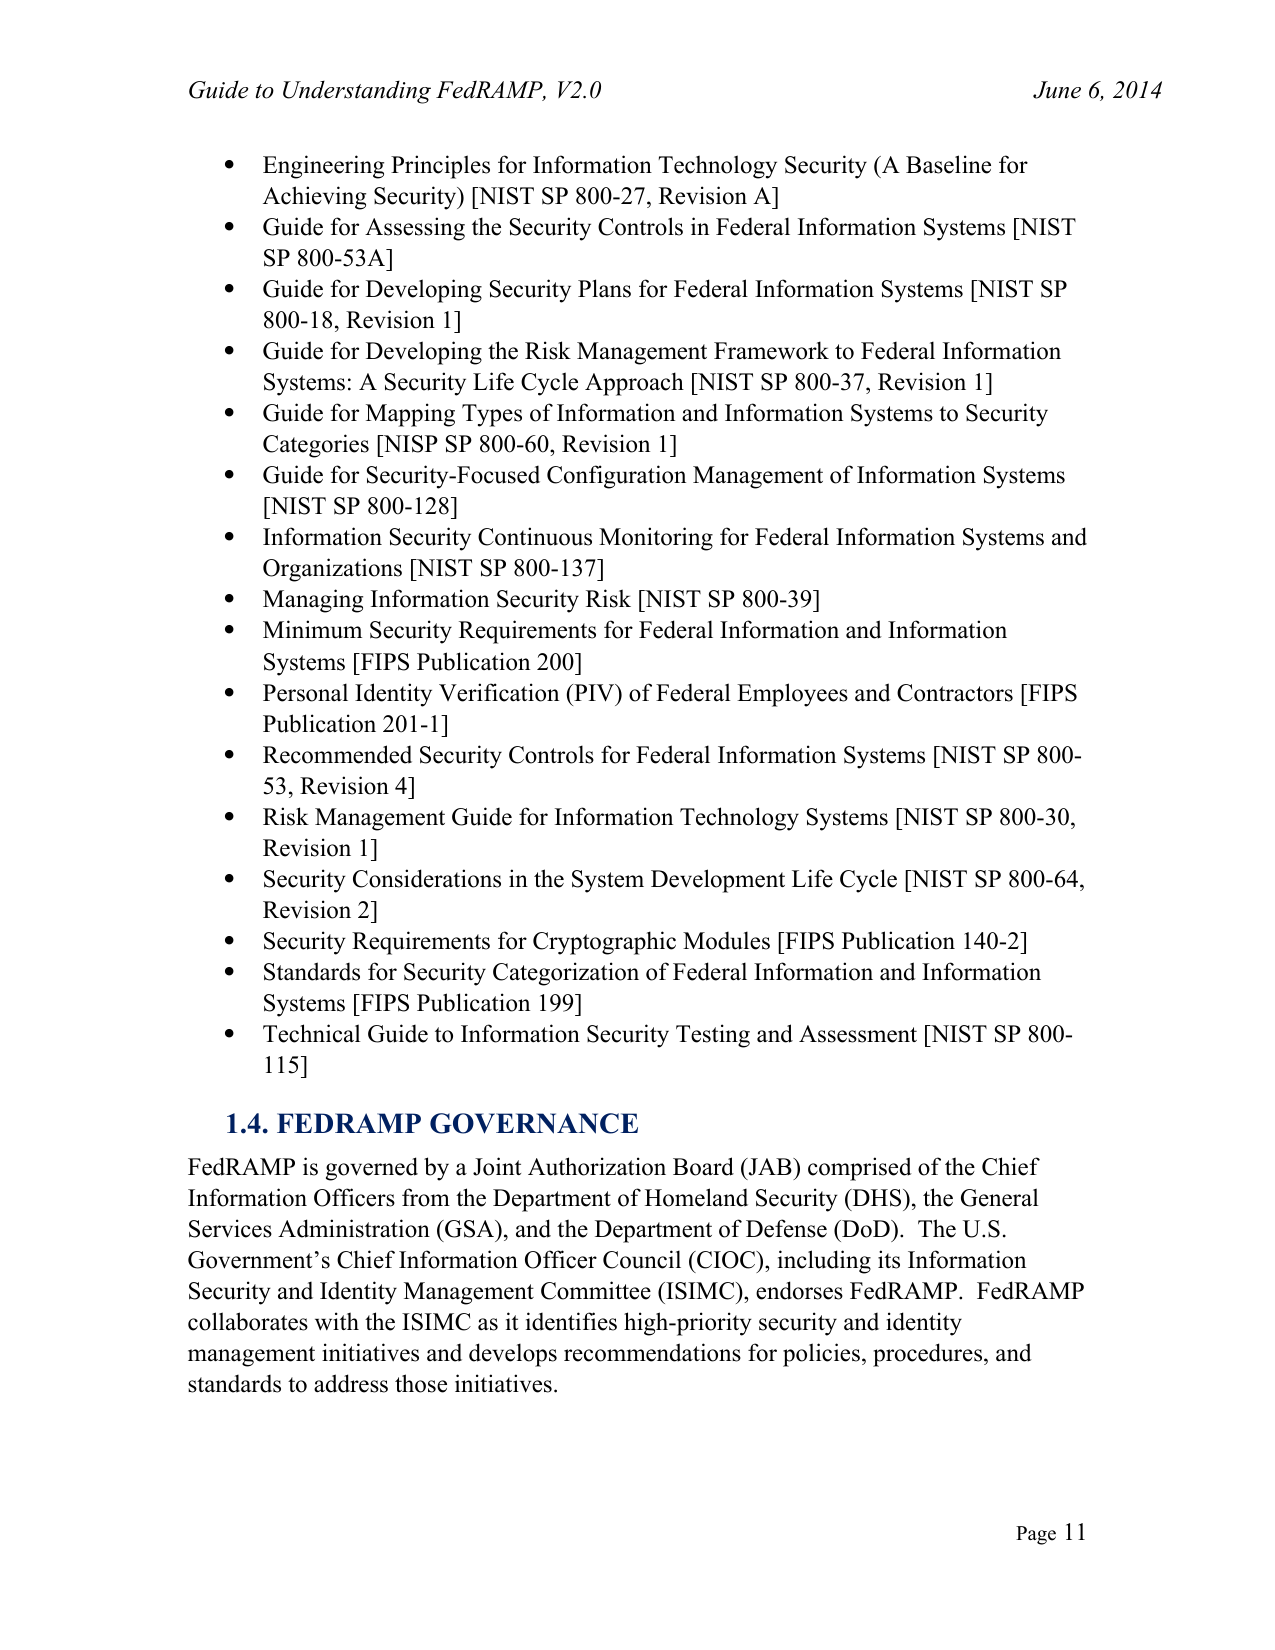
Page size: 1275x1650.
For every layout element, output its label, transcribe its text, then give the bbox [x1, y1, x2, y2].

list FedRAMP Governance [187, 1106, 1087, 1140]
list Managing Information Security Risk [NIST SP 800-39] [225, 584, 1087, 613]
list Risk Management Guide for Information Technology Systems [NIST SP 800-30, Revision 1] [225, 802, 1087, 862]
list Guide for Developing the Risk Management Framework to Federal Information Systems: A Security Life Cycle Approach [NIST SP 800-37, Revision 1] [225, 336, 1087, 396]
list Security Considerations in the System Development Life Cycle [NIST SP 800-64, Revision 2] [225, 864, 1087, 924]
list Information Security Continuous Monitoring for Federal Information Systems and Organizations [NIST SP 800-137] [225, 522, 1087, 582]
list Personal Identity Verification (PIV) of Federal Employees and Contractors [FIPS Publication 201-1] [225, 678, 1087, 737]
list Recommended Security Controls for Federal Information Systems [NIST SP 800-53, Revision 4] [225, 740, 1087, 799]
list Minimum Security Requirements for Federal Information and Information Systems [FIPS Publication 200] [225, 616, 1087, 675]
list Technical Guide to Information Security Testing and Assessment [NIST SP 800-115] [225, 1019, 1087, 1079]
list Guide for Security-Focused Configuration Management of Information Systems [NIST SP 800-128] [225, 460, 1087, 520]
list Standards for Security Categorization of Federal Information and Information Systems [FIPS Publication 199] [225, 957, 1087, 1017]
list Guide for Assessing the Security Controls in Federal Information Systems [NIST SP 800-53A] [225, 212, 1087, 272]
list Guide for Developing Security Plans for Federal Information Systems [NIST SP 800-18, Revision 1] [225, 274, 1087, 334]
list Security Requirements for Cryptographic Modules [FIPS Publication 140-2] [225, 926, 1087, 955]
list Guide for Mapping Types of Information and Information Systems to Security Categories [NISP SP 800-60, Revision 1] [225, 398, 1087, 458]
list Engineering Principles for Information Technology Security (A Baseline for Achieving Security) [NIST SP 800-27, Revision A] [225, 150, 1087, 210]
text FedRAMP is governed by a Joint Authorization Board (JAB) comprised of the Chief Information Officers from the Department of Homeland Security (DHS), the General Services Administration (GSA), and the Department of Defense (DoD). The U.S. Government’s Chief Information Officer Council (CIOC), including its Information Security and Identity Management Committee (ISIMC), endorses FedRAMP. FedRAMP collaborates with the ISIMC as it identifies high-priority security and identity management initiatives and develops recommendations for policies, procedures, and standards to address those initiatives. [187, 1152, 1087, 1398]
